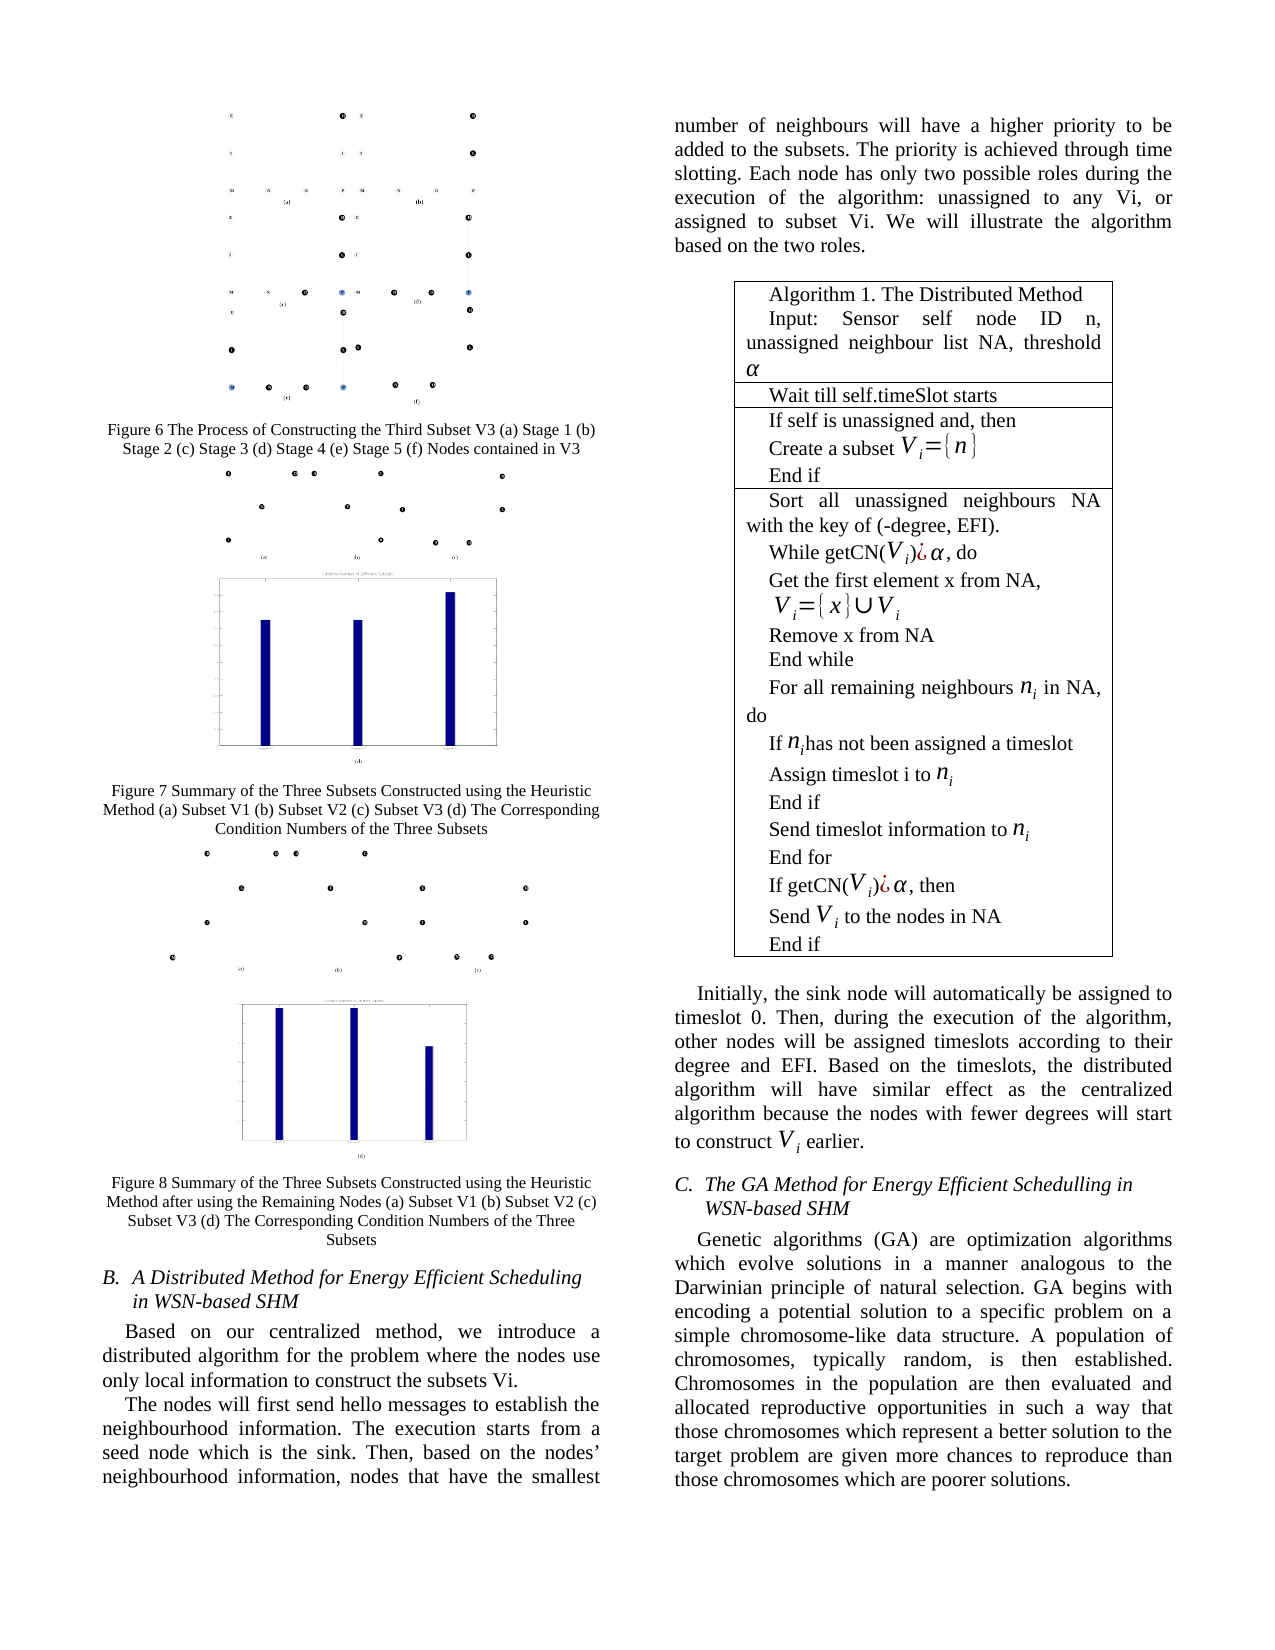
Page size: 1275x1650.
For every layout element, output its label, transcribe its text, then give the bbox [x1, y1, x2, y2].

text Genetic algorithms (GA) are optimization algorithms which evolve solutions in a manner analogous to the Darwinian principle of natural selection. GA begins with encoding a potential solution to a specific problem on a simple chromosome-like data structure. A population of chromosomes, typically random, is then established. Chromosomes in the population are then evaluated and allocated reproductive opportunities in such a way that those chromosomes which represent a better solution to the target problem are given more chances to reproduce than those chromosomes which are poorer solutions. [674, 1227, 1173, 1491]
table_header Algorithm 1. The Distributed Method Input: Sensor self node ID n, unassigned neighbour list NA, threshold [735, 282, 1112, 382]
subtitle The GA Method for Energy Efficient Schedulling in WSN-based SHM [674, 1172, 1173, 1220]
text Figure 8 Summary of the Three Subsets Constructed using the Heuristic Method after using the Remaining Nodes (a) Subset V1 (b) Subset V2 (c) Subset V3 (d) The Corresponding Condition Numbers of the Three Subsets [102, 1173, 601, 1249]
table_cell Wait till self.timeSlot starts [735, 383, 1112, 407]
text The nodes will first send hello messages to establish the neighbourhood information. The execution starts from a seed node which is the sink. Then, based on the nodes’ neighbourhood information, nodes that have the smallest number of neighbours will have a higher priority to be added to the subsets. The priority is achieved through time slotting. Each node has only two possible roles during the execution of the algorithm: unassigned to any Vi, or assigned to subset Vi. We will illustrate the algorithm based on the two roles. [102, 1392, 601, 1488]
subtitle A Distributed Method for Energy Efficient Scheduling in WSN-based SHM [102, 1265, 601, 1313]
text Figure 7 Summary of the Three Subsets Constructed using the Heuristic Method (a) Subset V1 (b) Subset V2 (c) Subset V3 (d) The Corresponding Condition Numbers of the Three Subsets [102, 781, 601, 838]
text Initially, the sink node will automatically be assigned to timeslot 0. Then, during the execution of the algorithm, other nodes will be assigned timeslots according to their degree and EFI. Based on the timeslots, the distributed algorithm will have similar effect as the centralized algorithm because the nodes with fewer degrees will start to construct earlier. [674, 981, 1173, 1157]
table_cell Sort all unassigned neighbours NA with the key of (-degree, EFI). While getCN(), do Get the first element x from NA, Remove x from NA End while For all remaining neighbours in NA, do If has not been assigned a timeslot Assign timeslot i to End if Send timeslot information to End for If getCN(), then Send to the nodes in NA End if [735, 489, 1112, 956]
text The nodes will first send hello messages to establish the neighbourhood information. The execution starts from a seed node which is the sink. Then, based on the nodes’ neighbourhood information, nodes that have the smallest number of neighbours will have a higher priority to be added to the subsets. The priority is achieved through time slotting. Each node has only two possible roles during the execution of the algorithm: unassigned to any Vi, or assigned to subset Vi. We will illustrate the algorithm based on the two roles. [674, 112, 1173, 257]
table_cell If self is unassigned and, then Create a subset End if [735, 408, 1112, 487]
text Figure 6 The Process of Constructing the Third Subset V3 (a) Stage 1 (b) Stage 2 (c) Stage 3 (d) Stage 4 (e) Stage 5 (f) Nodes contained in V3 [102, 419, 601, 458]
text Based on our centralized method, we introduce a distributed algorithm for the problem where the nodes use only local information to construct the subsets Vi. [102, 1319, 601, 1392]
